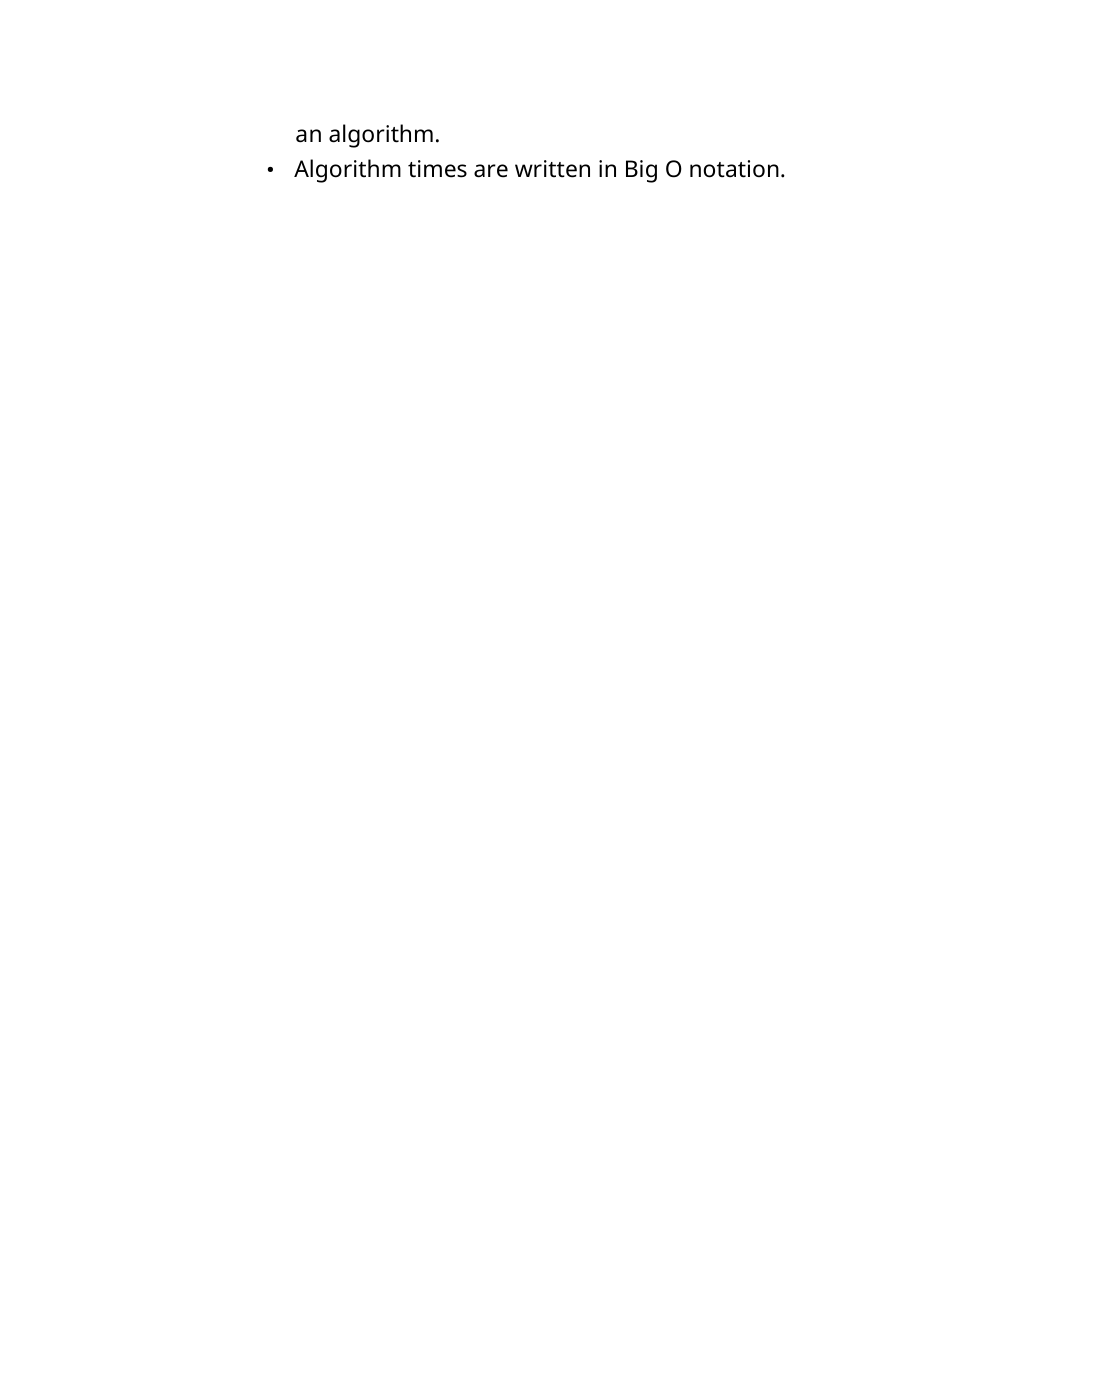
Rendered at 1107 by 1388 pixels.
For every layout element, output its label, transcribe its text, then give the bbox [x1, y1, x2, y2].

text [266, 118, 859, 149]
text • Algorithm times are written in Big O notation. [266, 153, 1021, 184]
